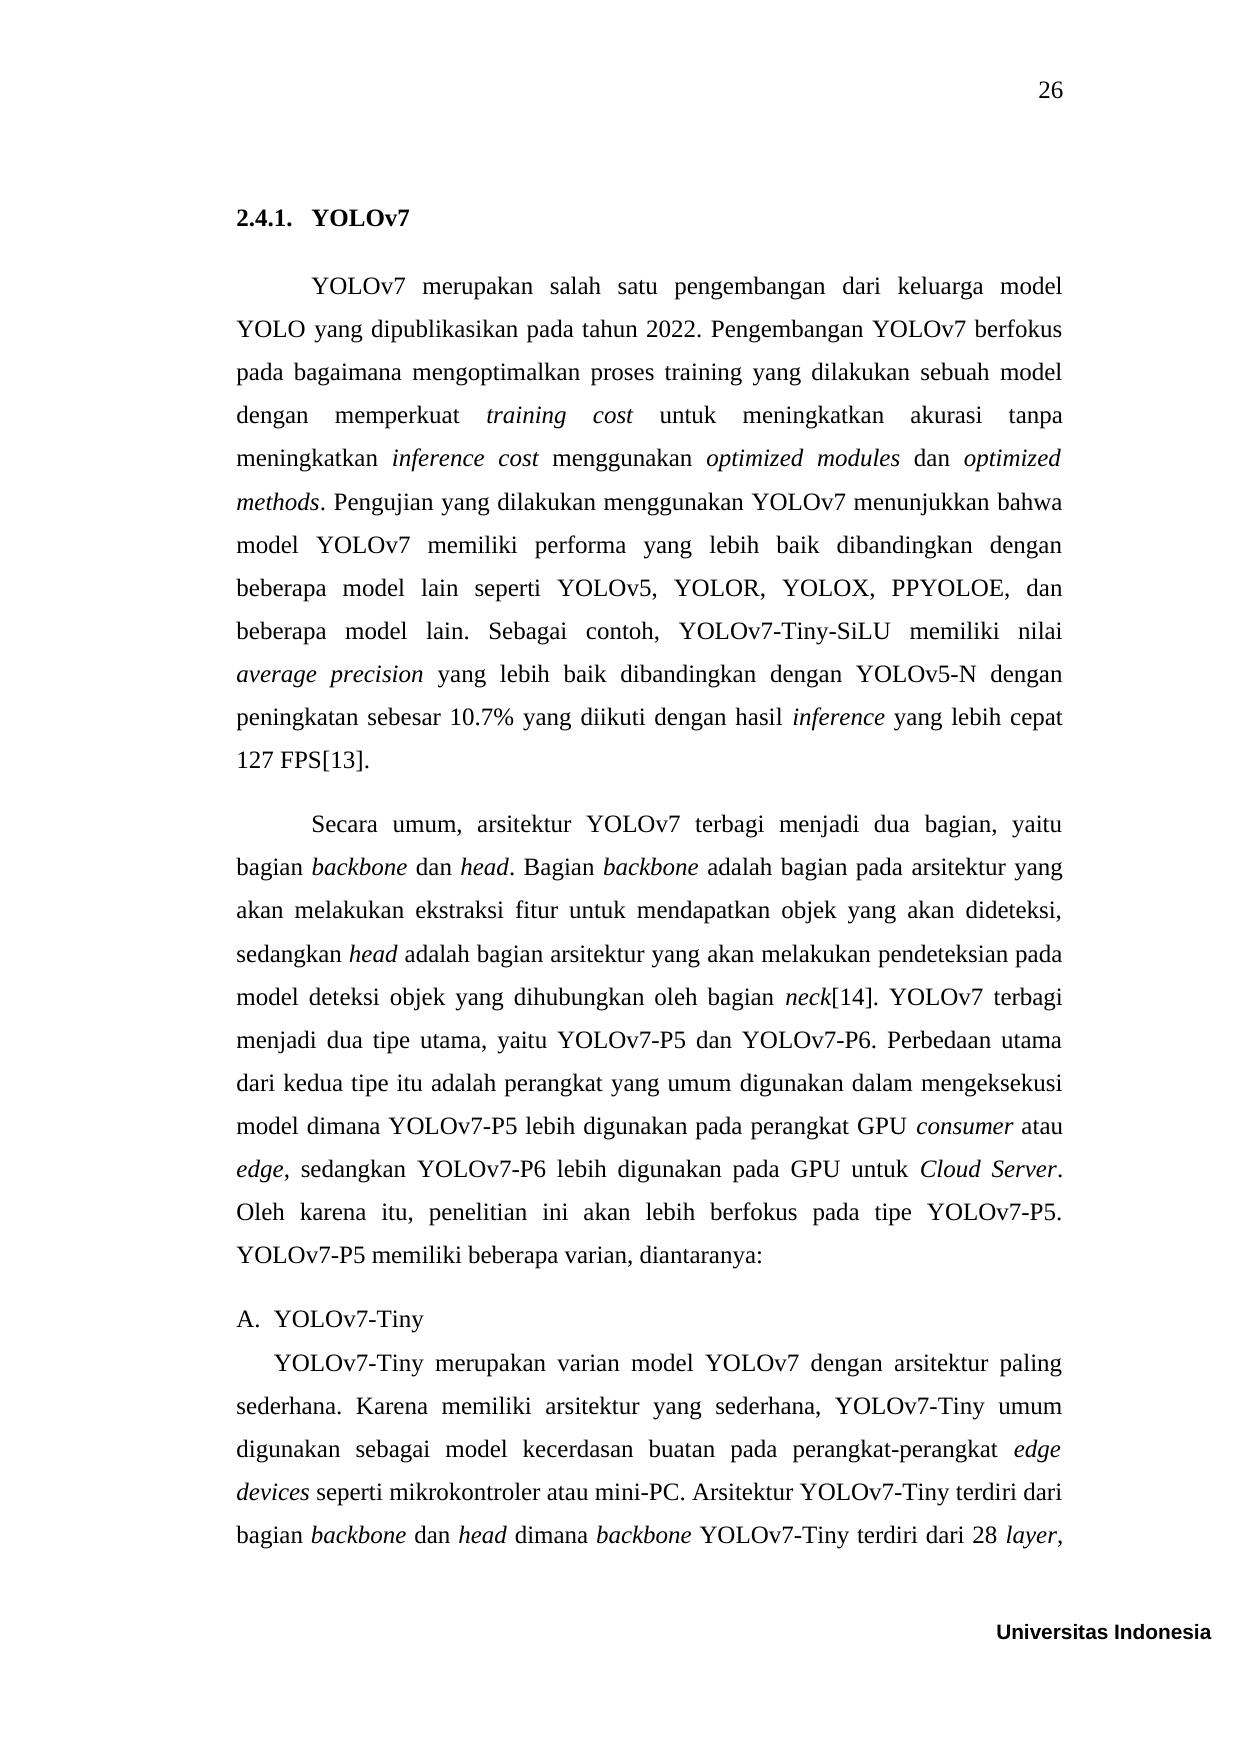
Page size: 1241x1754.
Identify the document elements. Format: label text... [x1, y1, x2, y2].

list YOLOv7-Tiny [236, 1304, 1063, 1333]
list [236, 1348, 1063, 1549]
text YOLOv7 merupakan salah satu pengembangan dari keluarga model YOLO yang dipublikasikan pada tahun 2022. Pengembangan YOLOv7 berfokus pada bagaimana mengoptimalkan proses training yang dilakukan sebuah model dengan memperkuat training cost untuk meningkatkan akurasi tanpa meningkatkan inference cost menggunakan optimized modules dan optimized methods. Pengujian yang dilakukan menggunakan YOLOv7 menunjukkan bahwa model YOLOv7 memiliki performa yang lebih baik dibandingkan dengan beberapa model lain seperti YOLOv5, YOLOR, YOLOX, PPYOLOE, dan beberapa model lain. Sebagai contoh, YOLOv7-Tiny-SiLU memiliki nilai average precision yang lebih baik dibandingkan dengan YOLOv5-N dengan peningkatan sebesar 10.7% yang diikuti dengan hasil inference yang lebih cepat 127 FPS. [236, 271, 1063, 774]
subtitle YOLOv7 [236, 203, 1063, 232]
text Secara umum, arsitektur YOLOv7 terbagi menjadi dua bagian, yaitu bagian backbone dan head. Bagian backbone adalah bagian pada arsitektur yang akan melakukan ekstraksi fitur untuk mendapatkan objek yang akan dideteksi, sedangkan head adalah bagian arsitektur yang akan melakukan pendeteksian pada model deteksi objek yang dihubungkan oleh bagian neck. YOLOv7 terbagi menjadi dua tipe utama, yaitu YOLOv7-P5 dan YOLOv7-P6. Perbedaan utama dari kedua tipe itu adalah perangkat yang umum digunakan dalam mengeksekusi model dimana YOLOv7-P5 lebih digunakan pada perangkat GPU consumer atau edge, sedangkan YOLOv7-P6 lebih digunakan pada GPU untuk Cloud Server. Oleh karena itu, penelitian ini akan lebih berfokus pada tipe YOLOv7-P5. YOLOv7-P5 memiliki beberapa varian, diantaranya: [236, 809, 1063, 1269]
